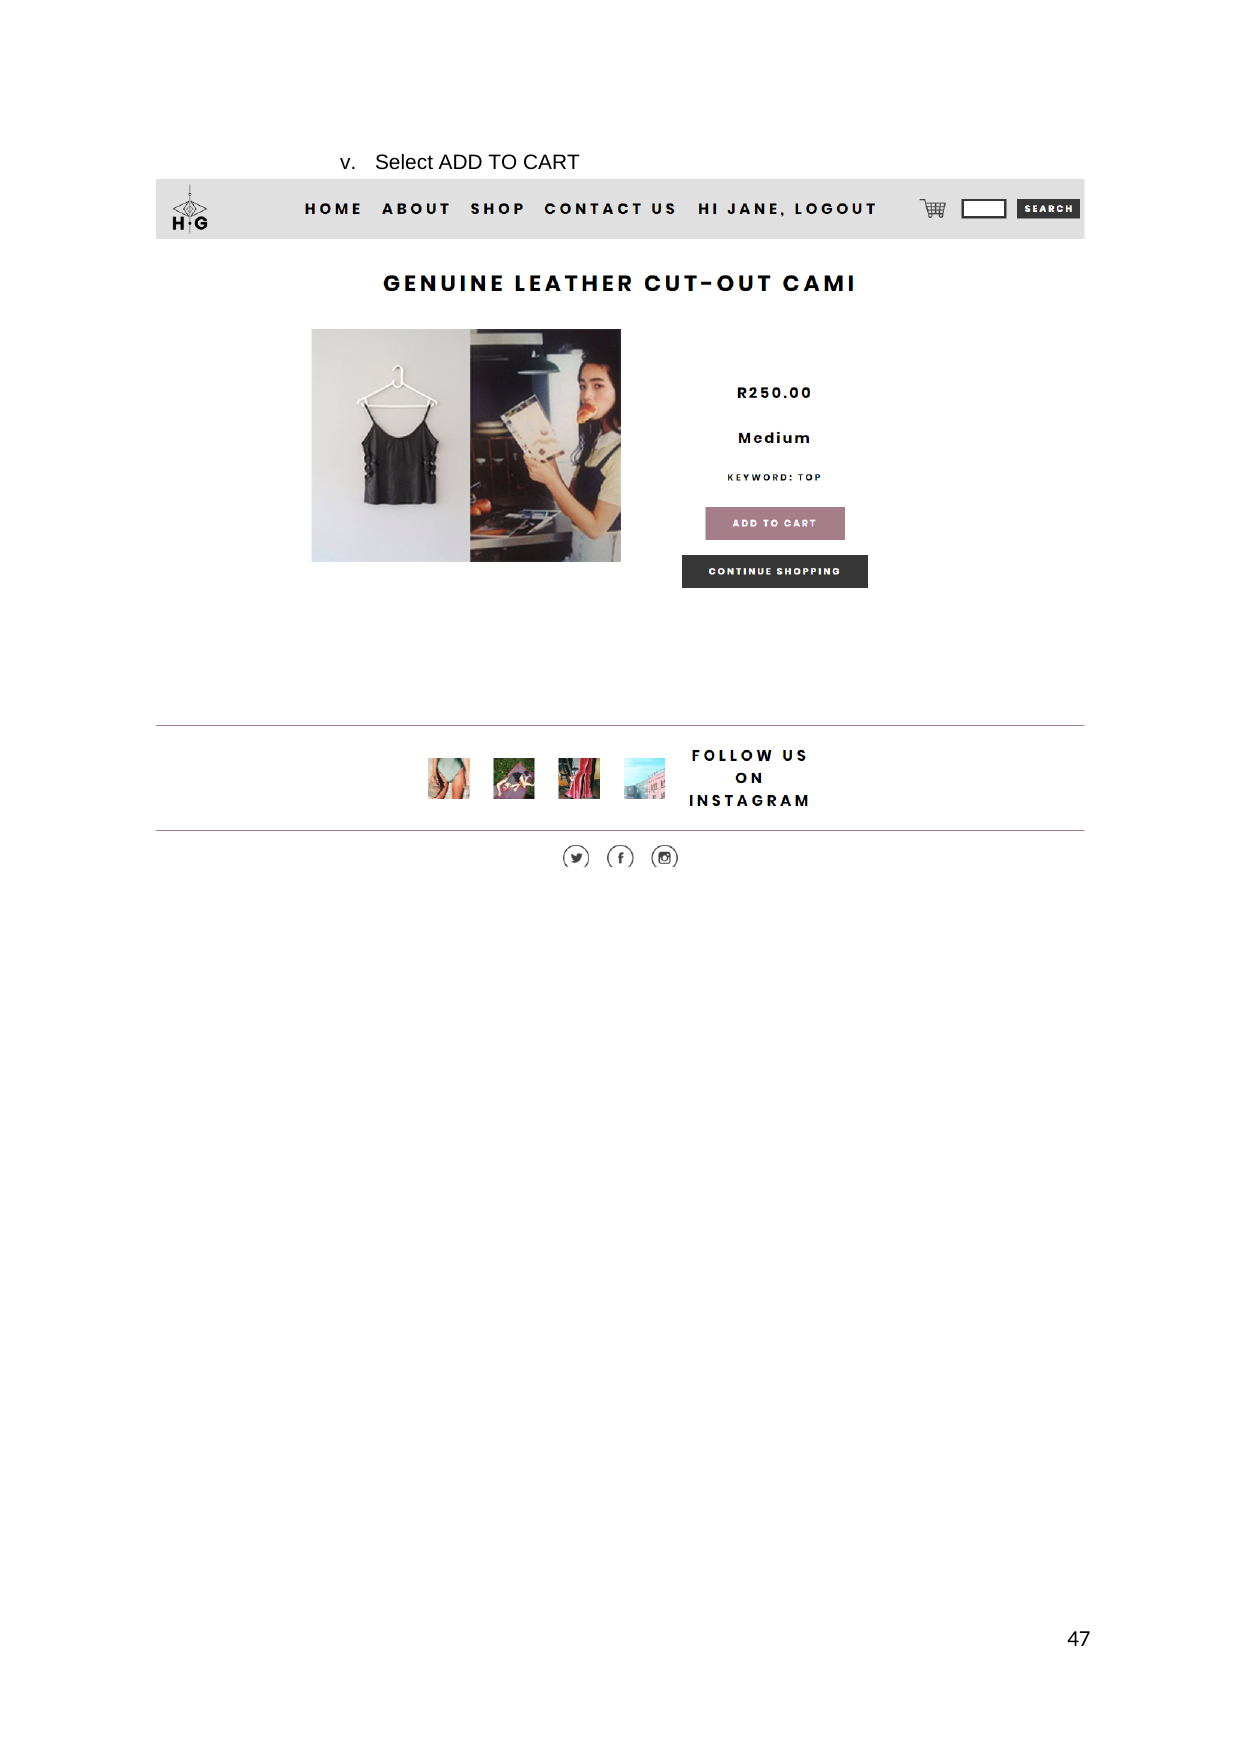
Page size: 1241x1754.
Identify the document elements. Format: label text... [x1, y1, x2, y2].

list Select ADD TO CART [356, 150, 1090, 174]
picture [150, 173, 1089, 867]
